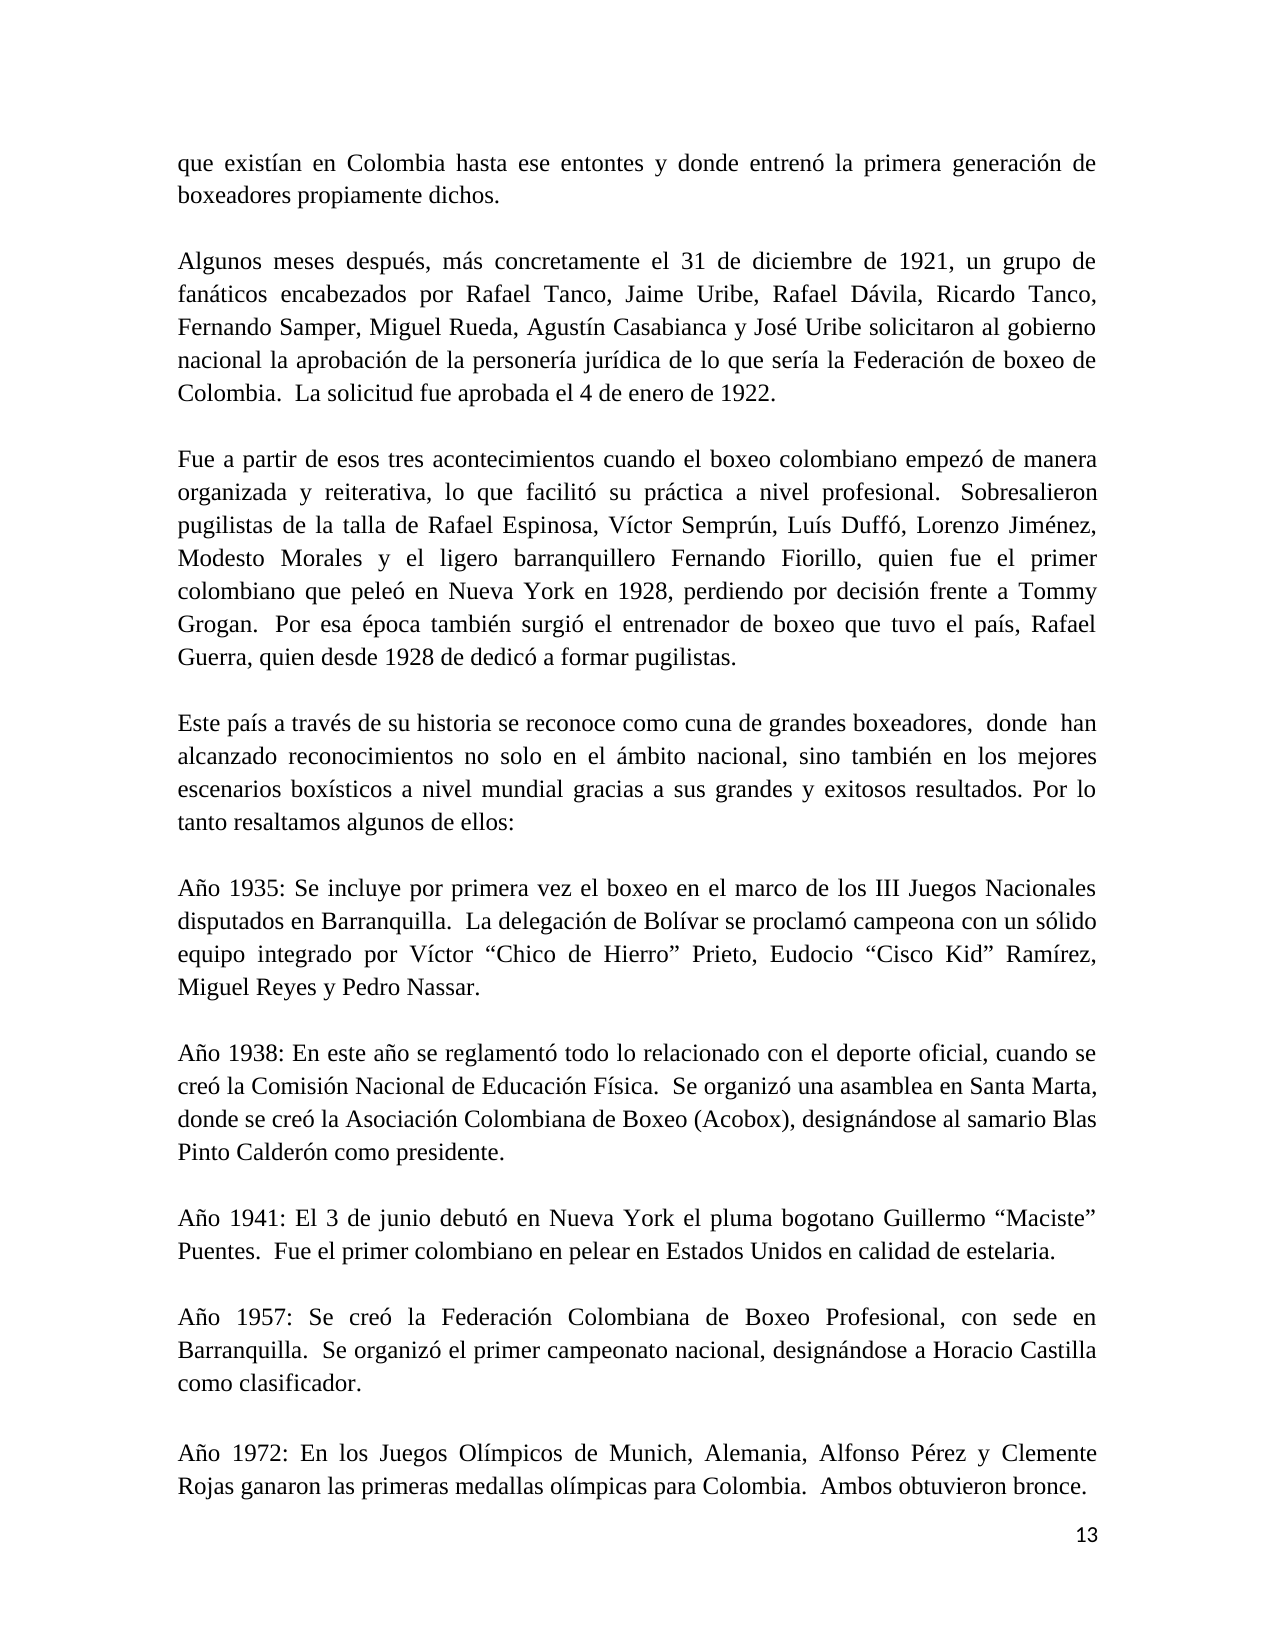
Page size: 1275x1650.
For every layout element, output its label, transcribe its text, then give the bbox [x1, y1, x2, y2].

text Año 1935: Se incluye por primera vez el boxeo en el marco de los III Juegos Nacionales disputados en Barranquilla. La delegación de Bolívar se proclamó campeona con un sólido equipo integrado por Víctor “Chico de Hierro” Prieto, Eudocio “Cisco Kid” Ramírez, Miguel Reyes y Pedro Nassar. [177, 873, 1098, 1001]
text Año 1938: En este año se reglamentó todo lo relacionado con el deporte oficial, cuando se creó la Comisión Nacional de Educación Física. Se organizó una asamblea en Santa Marta, donde se creó la Asociación Colombiana de Boxeo (Acobox), designándose al samario Blas Pinto Calderón como presidente. [177, 1038, 1098, 1166]
text Año 1972: En los Juegos Olímpicos de Munich, Alemania, Alfonso Pérez y Clemente Rojas ganaron las primeras medallas olímpicas para Colombia. Ambos obtuvieron bronce. [177, 1438, 1098, 1500]
text Año 1941: El 3 de junio debutó en Nueva York el pluma bogotano Guillermo “Maciste” Puentes. Fue el primer colombiano en pelear en Estados Unidos en calidad de estelaria. [177, 1203, 1098, 1265]
text Fue a partir de esos tres acontecimientos cuando el boxeo colombiano empezó de manera organizada y reiterativa, lo que facilitó su práctica a nivel profesional. Sobresalieron pugilistas de la talla de Rafael Espinosa, Víctor Semprún, Luís Duffó, Lorenzo Jiménez, Modesto Morales y el ligero barranquillero Fernando Fiorillo, quien fue el primer colombiano que peleó en Nueva York en 1928, perdiendo por decisión frente a Tommy Grogan. Por esa época también surgió el entrenador de boxeo que tuvo el país, Rafael Guerra, quien desde 1928 de dedicó a formar pugilistas. [177, 444, 1098, 671]
text Algunos meses después, más concretamente el 31 de diciembre de 1921, un grupo de fanáticos encabezados por Rafael Tanco, Jaime Uribe, Rafael Dávila, Ricardo Tanco, Fernando Samper, Miguel Rueda, Agustín Casabianca y José Uribe solicitaron al gobierno nacional la aprobación de la personería jurídica de lo que sería la Federación de boxeo de Colombia. La solicitud fue aprobada el 4 de enero de 1922. [177, 246, 1098, 407]
text Año 1957: Se creó la Federación Colombiana de Boxeo Profesional, con sede en Barranquilla. Se organizó el primer campeonato nacional, designándose a Horacio Castilla como clasificador. [177, 1302, 1098, 1397]
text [177, 148, 1098, 209]
text Este país a través de su historia se reconoce como cuna de grandes boxeadores, donde han alcanzado reconocimientos no solo en el ámbito nacional, sino también en los mejores escenarios boxísticos a nivel mundial gracias a sus grandes y exitosos resultados. Por lo tanto resaltamos algunos de ellos: [177, 708, 1098, 836]
